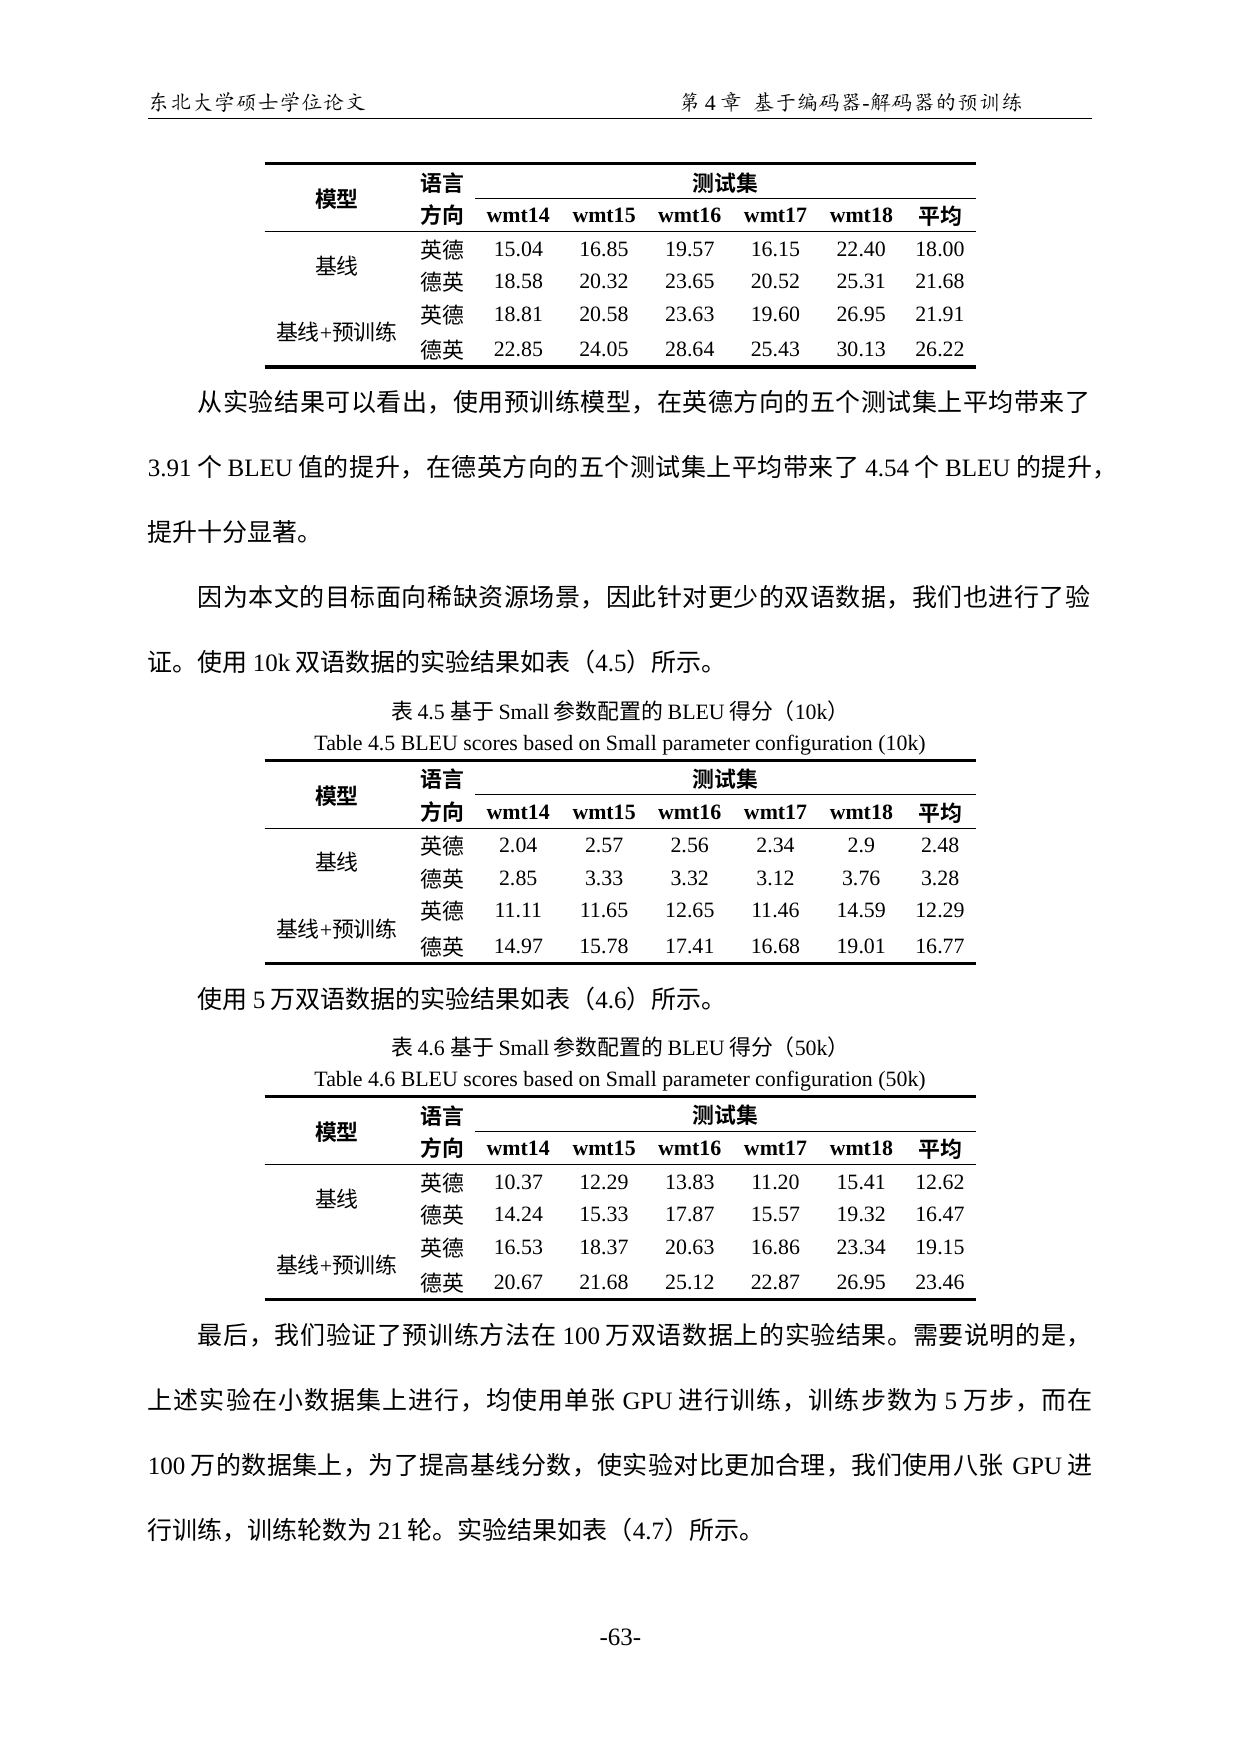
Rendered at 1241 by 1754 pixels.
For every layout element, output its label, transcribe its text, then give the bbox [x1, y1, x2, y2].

table_cell 英德 [409, 1230, 475, 1263]
table_cell 15.78 [561, 926, 647, 962]
text 因为本文的目标面向稀缺资源场景，因此针对更少的双语数据，我们也进行了验证。使用10k双语数据的实验结果如表（4.5）所示。 [148, 563, 1092, 693]
table_cell wmt15 [561, 199, 647, 231]
table_cell 19.15 [904, 1230, 976, 1263]
table_cell wmt15 [561, 795, 647, 828]
table_cell 17.41 [647, 926, 732, 962]
table_cell 19.57 [647, 232, 732, 265]
table_cell wmt16 [647, 199, 732, 231]
table_cell 2.56 [647, 829, 732, 861]
table_cell 28.64 [647, 330, 732, 365]
table_cell 12.65 [647, 894, 732, 926]
table_header 测试集 [475, 165, 976, 198]
table_cell 26.95 [818, 297, 904, 330]
table_cell 基线+预训练 [265, 894, 409, 962]
table_cell 23.34 [818, 1230, 904, 1263]
table_cell 英德 [409, 232, 475, 265]
table_cell 15.04 [475, 232, 561, 265]
table_cell wmt17 [733, 1132, 818, 1164]
table_cell 16.77 [904, 926, 976, 962]
table_cell wmt17 [733, 795, 818, 828]
table_cell 英德 [409, 297, 475, 330]
table_cell 19.01 [818, 926, 904, 962]
table_cell 2.48 [904, 829, 976, 861]
table_cell 16.15 [733, 232, 818, 265]
table_cell 12.29 [561, 1165, 647, 1198]
table_header 测试集 [475, 1098, 976, 1131]
table_header 语言 方向 [409, 165, 475, 231]
table_cell 12.62 [904, 1165, 976, 1198]
table_cell 16.53 [475, 1230, 561, 1263]
table_cell 17.87 [647, 1198, 732, 1230]
table_cell 24.05 [561, 330, 647, 365]
table_cell wmt17 [733, 199, 818, 231]
table_cell wmt14 [475, 1132, 561, 1164]
table_cell 德英 [409, 926, 475, 962]
table_cell 15.57 [733, 1198, 818, 1230]
table_cell 23.63 [647, 297, 732, 330]
table_cell 基线+预训练 [265, 1230, 409, 1298]
table_cell 基线+预训练 [265, 297, 409, 365]
table_cell 13.83 [647, 1165, 732, 1198]
table_cell 11.11 [475, 894, 561, 926]
table_cell 19.32 [818, 1198, 904, 1230]
table_cell 德英 [409, 330, 475, 365]
table_cell 基线 [265, 232, 409, 297]
table_cell 25.31 [818, 265, 904, 297]
table_cell 2.85 [475, 861, 561, 894]
table_cell 平均 [904, 199, 976, 231]
text 从实验结果可以看出，使用预训练模型，在英德方向的五个测试集上平均带来了3.91个BLEU值的提升，在德英方向的五个测试集上平均带来了4.54个BLEU的提升，提升十分显著。 [148, 368, 1092, 563]
table_cell 平均 [904, 795, 976, 828]
table_cell 15.41 [818, 1165, 904, 1198]
table_header 模型 [265, 1098, 409, 1164]
text 表4.6 基于Small参数配置的BLEU得分（50k） [148, 1030, 1092, 1062]
table_cell 18.37 [561, 1230, 647, 1263]
table_cell 26.22 [904, 330, 976, 365]
table_cell 德英 [409, 861, 475, 894]
table_cell 11.20 [733, 1165, 818, 1198]
table_cell 3.28 [904, 861, 976, 894]
table_cell wmt18 [818, 1132, 904, 1164]
table_cell wmt18 [818, 199, 904, 231]
table_cell 20.58 [561, 297, 647, 330]
table_cell 11.65 [561, 894, 647, 926]
table_cell 3.12 [733, 861, 818, 894]
table_cell 22.87 [733, 1263, 818, 1298]
table_cell 20.67 [475, 1263, 561, 1298]
table_cell wmt18 [818, 795, 904, 828]
table_cell 20.32 [561, 265, 647, 297]
table_cell 2.04 [475, 829, 561, 861]
table_cell 11.46 [733, 894, 818, 926]
table_cell 14.97 [475, 926, 561, 962]
table_cell 26.95 [818, 1263, 904, 1298]
table_cell 15.33 [561, 1198, 647, 1230]
table_cell wmt14 [475, 199, 561, 231]
table_cell 23.65 [647, 265, 732, 297]
table_cell 基线 [265, 1165, 409, 1230]
table_cell 3.33 [561, 861, 647, 894]
table_cell 23.46 [904, 1263, 976, 1298]
table_cell 18.58 [475, 265, 561, 297]
table_cell 30.13 [818, 330, 904, 365]
table_cell 3.76 [818, 861, 904, 894]
table_header 语言 方向 [409, 762, 475, 828]
table_cell 12.29 [904, 894, 976, 926]
table_cell 14.59 [818, 894, 904, 926]
text 最后，我们验证了预训练方法在100万双语数据上的实验结果。需要说明的是，上述实验在小数据集上进行，均使用单张GPU进行训练，训练步数为5万步，而在100万的数据集上，为了提高基线分数，使实验对比更加合理，我们使用八张GPU进行训练，训练轮数为21轮。实验结果如表（4.7）所示。 [148, 1301, 1092, 1561]
text Table 4.5 BLEU scores based on Small parameter configuration (10k) [148, 726, 1092, 758]
table_header 模型 [265, 762, 409, 828]
table_cell 16.68 [733, 926, 818, 962]
table_cell 2.9 [818, 829, 904, 861]
table_cell 25.12 [647, 1263, 732, 1298]
table_cell 18.00 [904, 232, 976, 265]
table_cell 19.60 [733, 297, 818, 330]
table_cell 平均 [904, 1132, 976, 1164]
text Table 4.6 BLEU scores based on Small parameter configuration (50k) [148, 1062, 1092, 1095]
table_cell wmt15 [561, 1132, 647, 1164]
text 表4.5 基于Small参数配置的BLEU得分（10k） [148, 693, 1092, 726]
table_cell 16.85 [561, 232, 647, 265]
table_cell 德英 [409, 265, 475, 297]
table_header 语言 方向 [409, 1098, 475, 1164]
table_cell 英德 [409, 894, 475, 926]
table_cell 德英 [409, 1263, 475, 1298]
table_cell 2.34 [733, 829, 818, 861]
table_cell 3.32 [647, 861, 732, 894]
table_cell 22.40 [818, 232, 904, 265]
table_cell 基线 [265, 829, 409, 894]
table_cell 21.91 [904, 297, 976, 330]
table_cell 14.24 [475, 1198, 561, 1230]
table_cell 20.52 [733, 265, 818, 297]
table_cell 2.57 [561, 829, 647, 861]
text 使用5万双语数据的实验结果如表（4.6）所示。 [148, 965, 1092, 1030]
table_cell 16.86 [733, 1230, 818, 1263]
table_cell wmt16 [647, 1132, 732, 1164]
table_cell 德英 [409, 1198, 475, 1230]
table_cell 22.85 [475, 330, 561, 365]
table_cell 21.68 [904, 265, 976, 297]
table_cell 20.63 [647, 1230, 732, 1263]
table_cell 21.68 [561, 1263, 647, 1298]
table_cell 18.81 [475, 297, 561, 330]
table_cell 英德 [409, 1165, 475, 1198]
table_cell 16.47 [904, 1198, 976, 1230]
table_header 测试集 [475, 762, 976, 794]
table_cell 25.43 [733, 330, 818, 365]
table_cell 10.37 [475, 1165, 561, 1198]
table_cell wmt14 [475, 795, 561, 828]
table_cell wmt16 [647, 795, 732, 828]
table_header 模型 [265, 165, 409, 231]
table_cell 英德 [409, 829, 475, 861]
